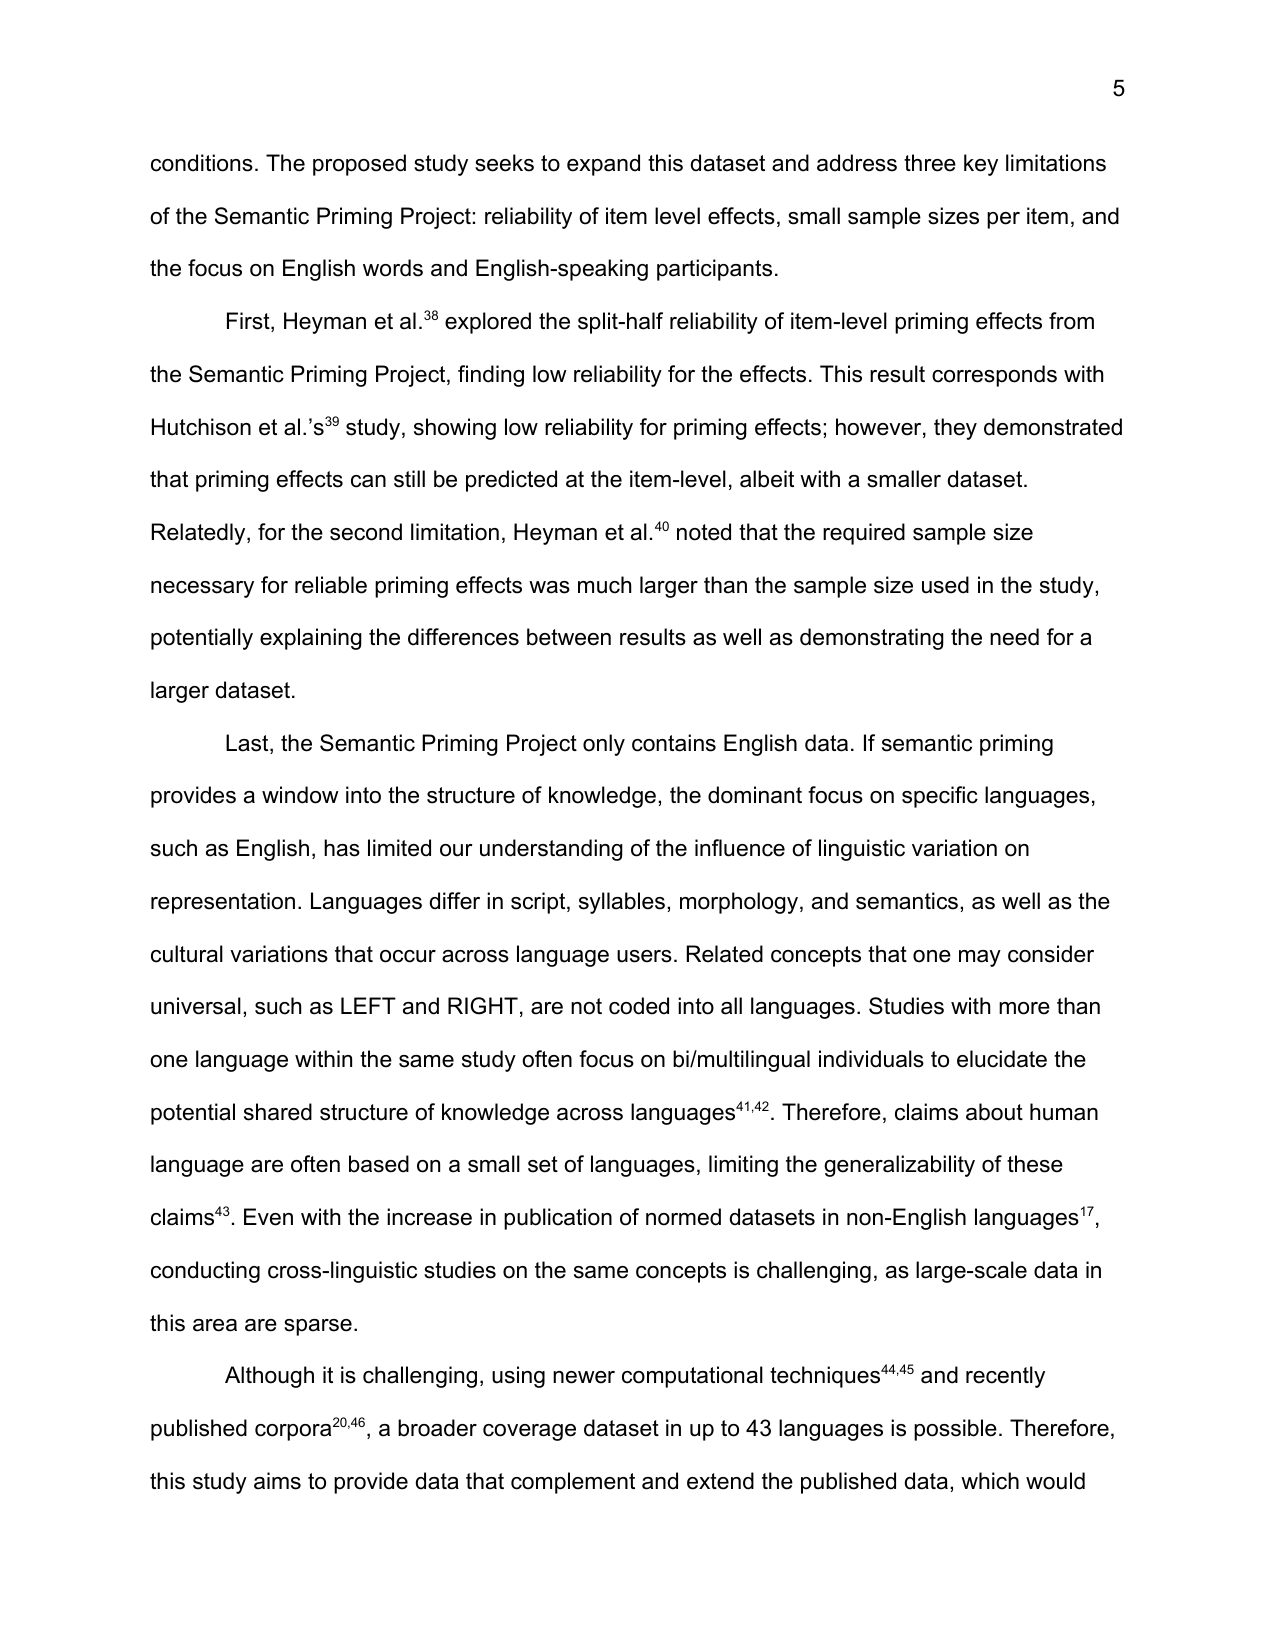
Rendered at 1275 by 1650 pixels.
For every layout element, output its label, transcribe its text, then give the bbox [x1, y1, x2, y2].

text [150, 1362, 1125, 1494]
text First, Heyman et al.38 explored the split-half reliability of item-level priming effects from the Semantic Priming Project, finding low reliability for the effects. This result corresponds with Hutchison et al.’s39 study, showing low reliability for priming effects; however, they demonstrated that priming effects can still be predicted at the item-level, albeit with a smaller dataset. Relatedly, for the second limitation, Heyman et al.40 noted that the required sample size necessary for reliable priming effects was much larger than the sample size used in the study, potentially explaining the differences between results as well as demonstrating the need for a larger dataset. [150, 308, 1125, 703]
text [150, 150, 1125, 282]
text Last, the Semantic Priming Project only contains English data. If semantic priming provides a window into the structure of knowledge, the dominant focus on specific languages, such as English, has limited our understanding of the influence of linguistic variation on representation. Languages differ in script, syllables, morphology, and semantics, as well as the cultural variations that occur across language users. Related concepts that one may consider universal, such as LEFT and RIGHT, are not coded into all languages. Studies with more than one language within the same study often focus on bi/multilingual individuals to elucidate the potential shared structure of knowledge across languages41,42. Therefore, claims about human language are often based on a small set of languages, limiting the generalizability of these claims43. Even with the increase in publication of normed datasets in non-English languages17, conducting cross-linguistic studies on the same concepts is challenging, as large-scale data in this area are sparse. [150, 730, 1125, 1336]
